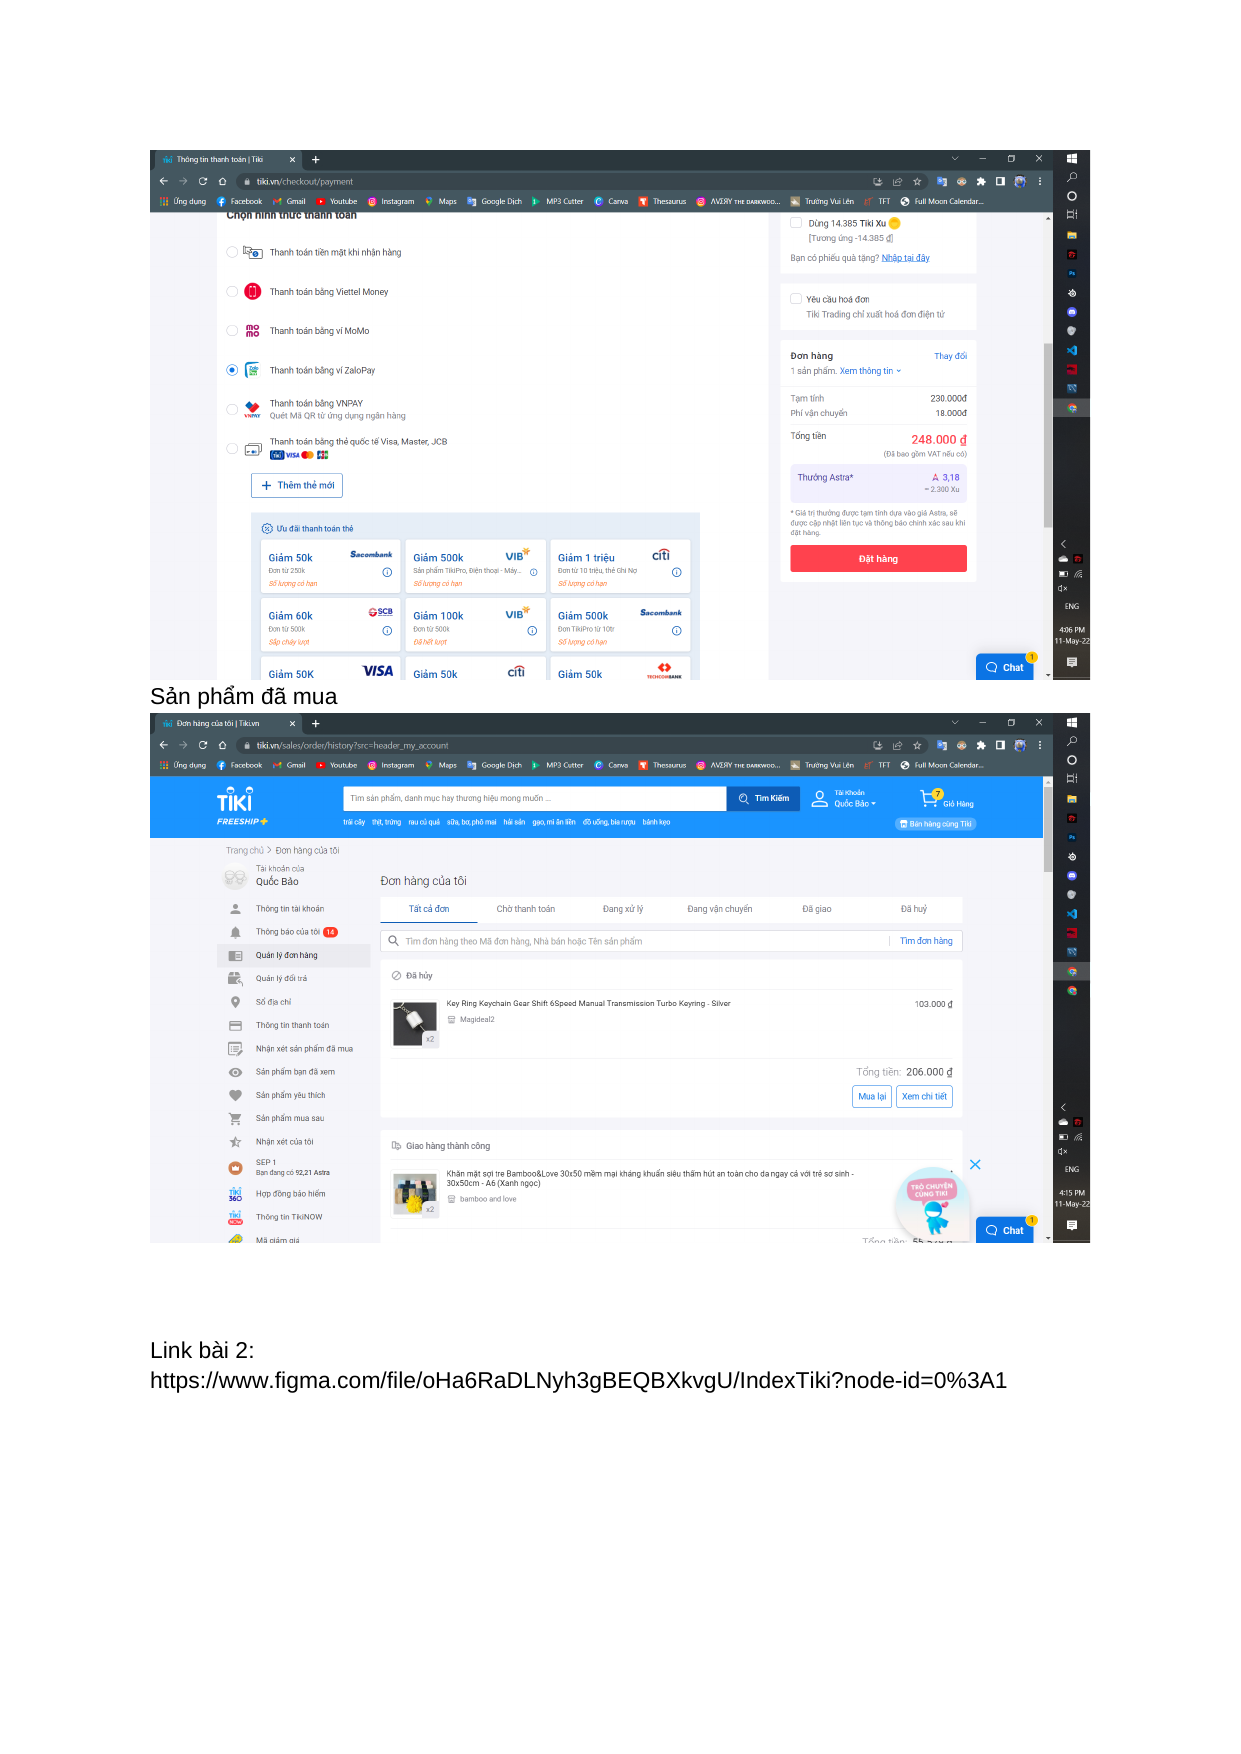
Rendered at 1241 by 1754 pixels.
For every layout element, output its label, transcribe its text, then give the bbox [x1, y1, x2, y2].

text Trang sản phẩmGiỏ hàngThanh toánSản phẩm đã mua [150, 680, 1090, 713]
text https://www.figma.com/file/oHa6RaDLNyh3gBEQBXkvgU/IndexTiki?node-id=0%3A1 [150, 1367, 1090, 1393]
text Link bài 2: [150, 1337, 1090, 1363]
picture [150, 713, 1091, 1243]
picture [150, 150, 1091, 680]
